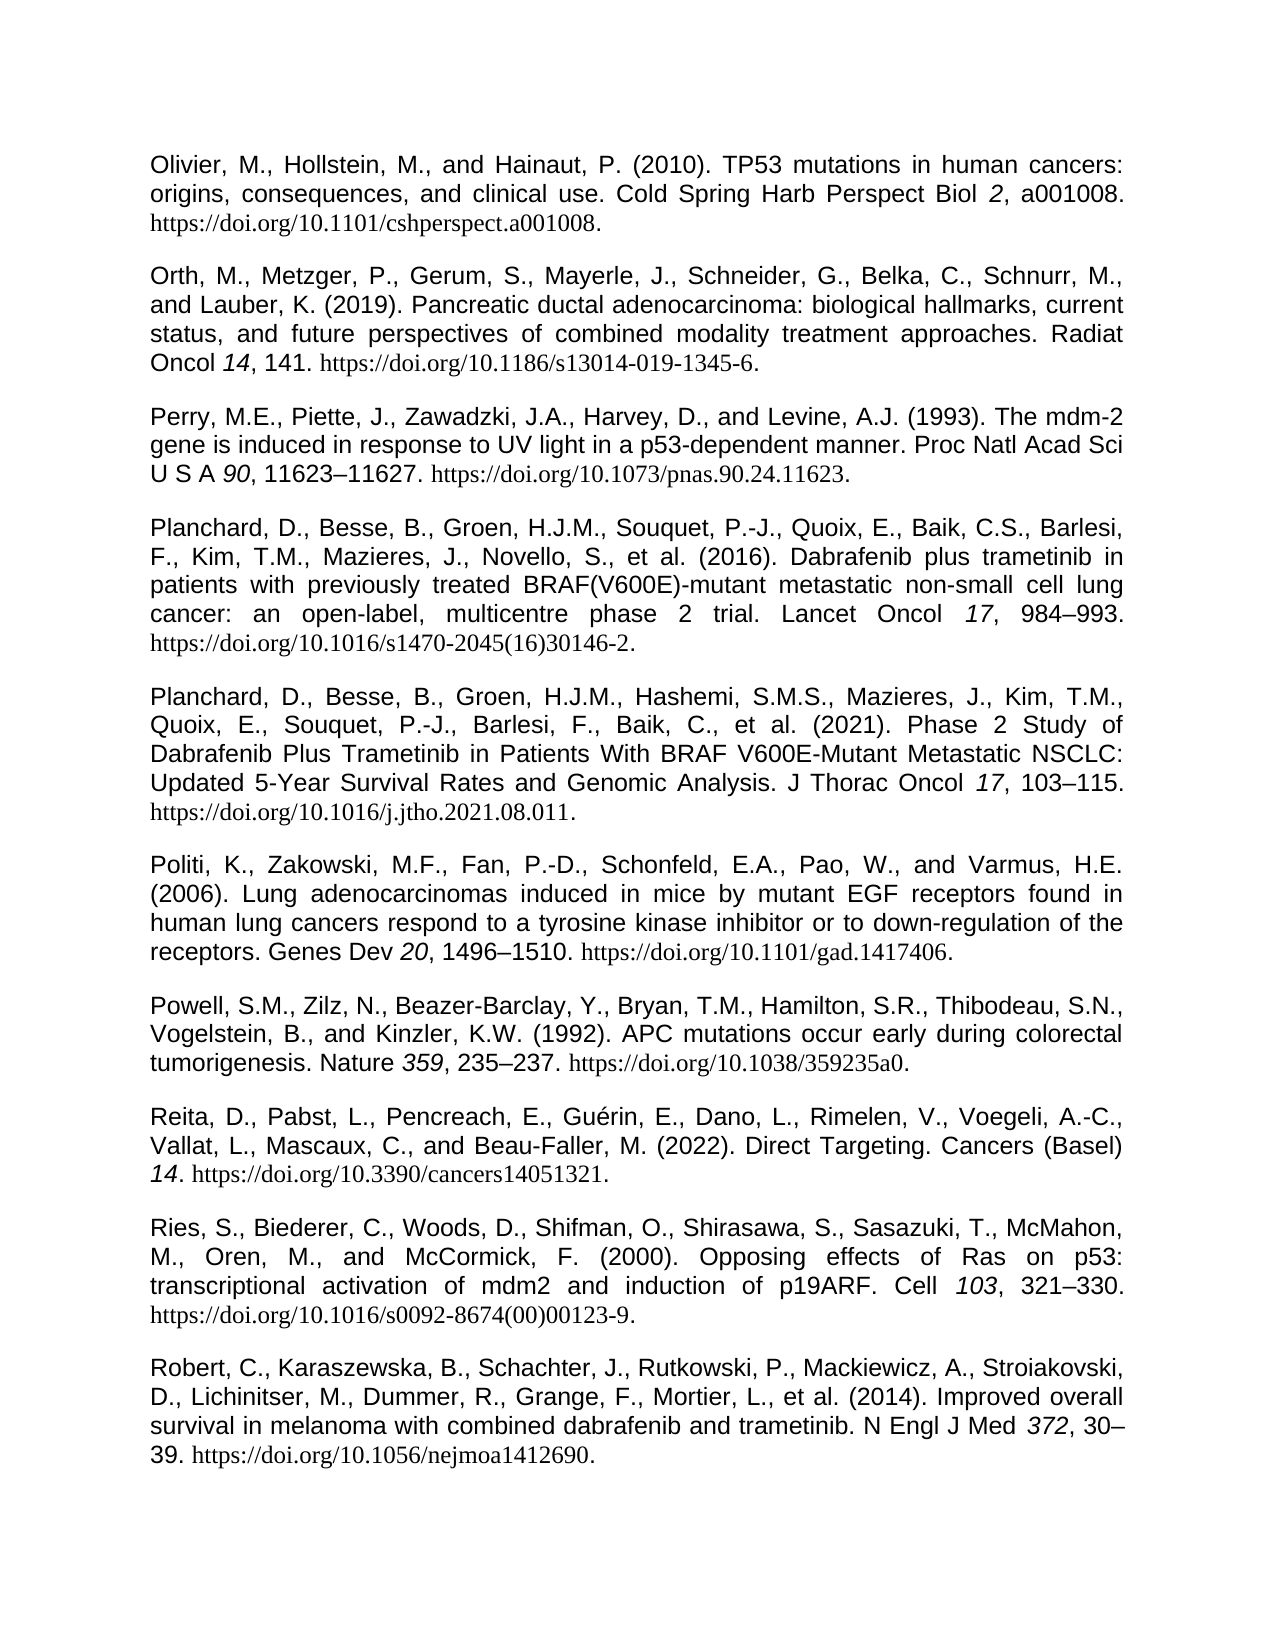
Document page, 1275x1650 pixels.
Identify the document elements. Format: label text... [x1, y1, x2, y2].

text Ries, S., Biederer, C., Woods, D., Shifman, O., Shirasawa, S., Sasazuki, T., McMahon, M., Oren, M., and McCormick, F. (2000). Opposing effects of Ras on p53: transcriptional activation of mdm2 and induction of p19ARF. Cell 103, 321–330. https://doi.org/10.1016/s0092-8674(00)00123-9. [150, 1213, 1125, 1328]
text Olivier, M., Hollstein, M., and Hainaut, P. (2010). TP53 mutations in human cancers: origins, consequences, and clinical use. Cold Spring Harb Perspect Biol 2, a001008. https://doi.org/10.1101/cshperspect.a001008. [150, 150, 1125, 236]
text Robert, C., Karaszewska, B., Schachter, J., Rutkowski, P., Mackiewicz, A., Stroiakovski, D., Lichinitser, M., Dummer, R., Grange, F., Mortier, L., et al. (2014). Improved overall survival in melanoma with combined dabrafenib and trametinib. N Engl J Med 372, 30–39. https://doi.org/10.1056/nejmoa1412690. [150, 1353, 1125, 1468]
text Politi, K., Zakowski, M.F., Fan, P.-D., Schonfeld, E.A., Pao, W., and Varmus, H.E. (2006). Lung adenocarcinomas induced in mice by mutant EGF receptors found in human lung cancers respond to a tyrosine kinase inhibitor or to down-regulation of the receptors. Genes Dev 20, 1496–1510. https://doi.org/10.1101/gad.1417406. [150, 851, 1125, 966]
text Planchard, D., Besse, B., Groen, H.J.M., Souquet, P.-J., Quoix, E., Baik, C.S., Barlesi, F., Kim, T.M., Mazieres, J., Novello, S., et al. (2016). Dabrafenib plus trametinib in patients with previously treated BRAF(V600E)-mutant metastatic non-small cell lung cancer: an open-label, multicentre phase 2 trial. Lancet Oncol 17, 984–993. https://doi.org/10.1016/s1470-2045(16)30146-2. [150, 513, 1125, 657]
text Perry, M.E., Piette, J., Zawadzki, J.A., Harvey, D., and Levine, A.J. (1993). The mdm-2 gene is induced in response to UV light in a p53-dependent manner. Proc Natl Acad Sci U S A 90, 11623–11627. https://doi.org/10.1073/pnas.90.24.11623. [150, 401, 1125, 488]
text Orth, M., Metzger, P., Gerum, S., Mayerle, J., Schneider, G., Belka, C., Schnurr, M., and Lauber, K. (2019). Pancreatic ductal adenocarcinoma: biological hallmarks, current status, and future perspectives of combined modality treatment approaches. Radiat Oncol 14, 141. https://doi.org/10.1186/s13014-019-1345-6. [150, 261, 1125, 376]
text Powell, S.M., Zilz, N., Beazer-Barclay, Y., Bryan, T.M., Hamilton, S.R., Thibodeau, S.N., Vogelstein, B., and Kinzler, K.W. (1992). APC mutations occur early during colorectal tumorigenesis. Nature 359, 235–237. https://doi.org/10.1038/359235a0. [150, 991, 1125, 1077]
text Planchard, D., Besse, B., Groen, H.J.M., Hashemi, S.M.S., Mazieres, J., Kim, T.M., Quoix, E., Souquet, P.-J., Barlesi, F., Baik, C., et al. (2021). Phase 2 Study of Dabrafenib Plus Trametinib in Patients With BRAF V600E-Mutant Metastatic NSCLC: Updated 5-Year Survival Rates and Genomic Analysis. J Thorac Oncol 17, 103–115. https://doi.org/10.1016/j.jtho.2021.08.011. [150, 682, 1125, 826]
text Reita, D., Pabst, L., Pencreach, E., Guérin, E., Dano, L., Rimelen, V., Voegeli, A.-C., Vallat, L., Mascaux, C., and Beau-Faller, M. (2022). Direct Targeting. Cancers (Basel) 14. https://doi.org/10.3390/cancers14051321. [150, 1102, 1125, 1188]
